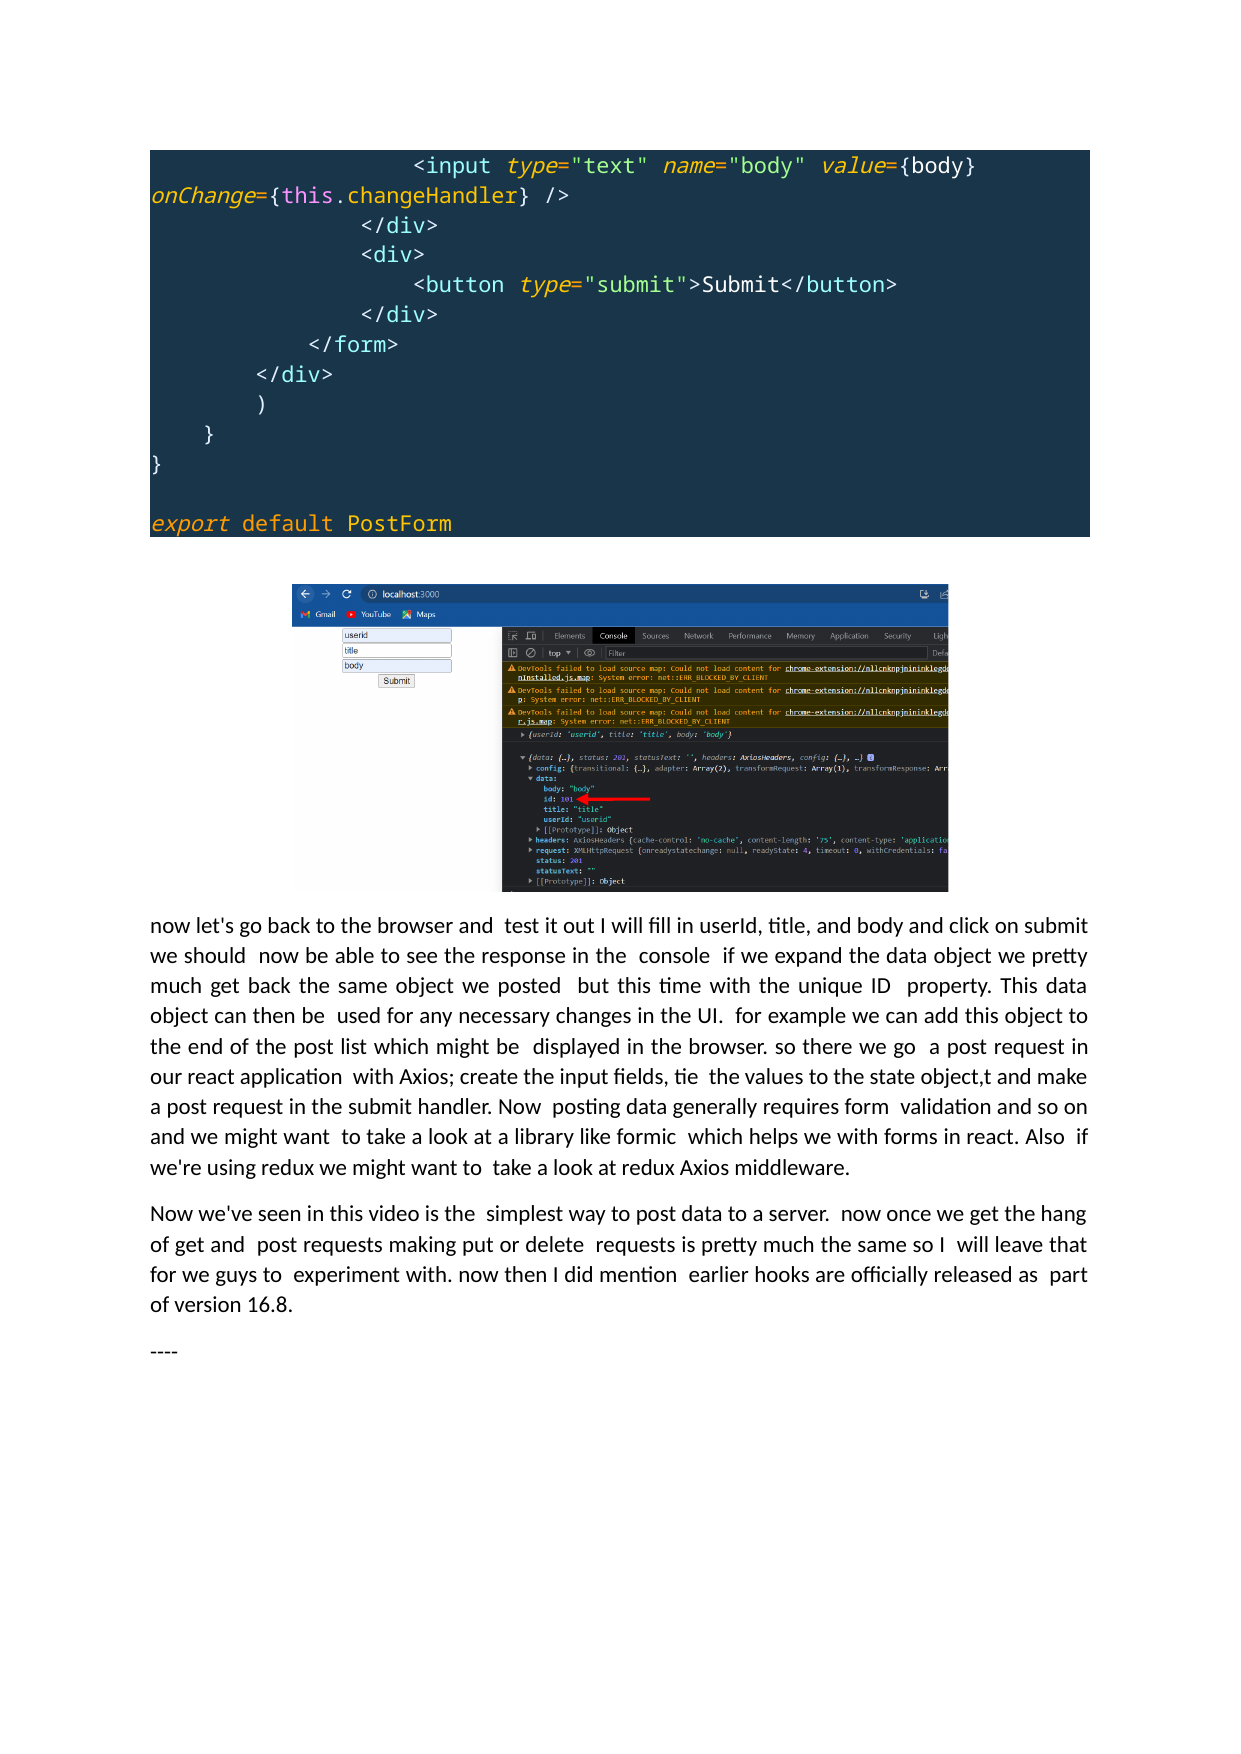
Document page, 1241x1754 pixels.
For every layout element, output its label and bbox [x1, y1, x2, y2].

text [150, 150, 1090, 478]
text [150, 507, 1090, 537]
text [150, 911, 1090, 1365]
picture [292, 584, 949, 892]
